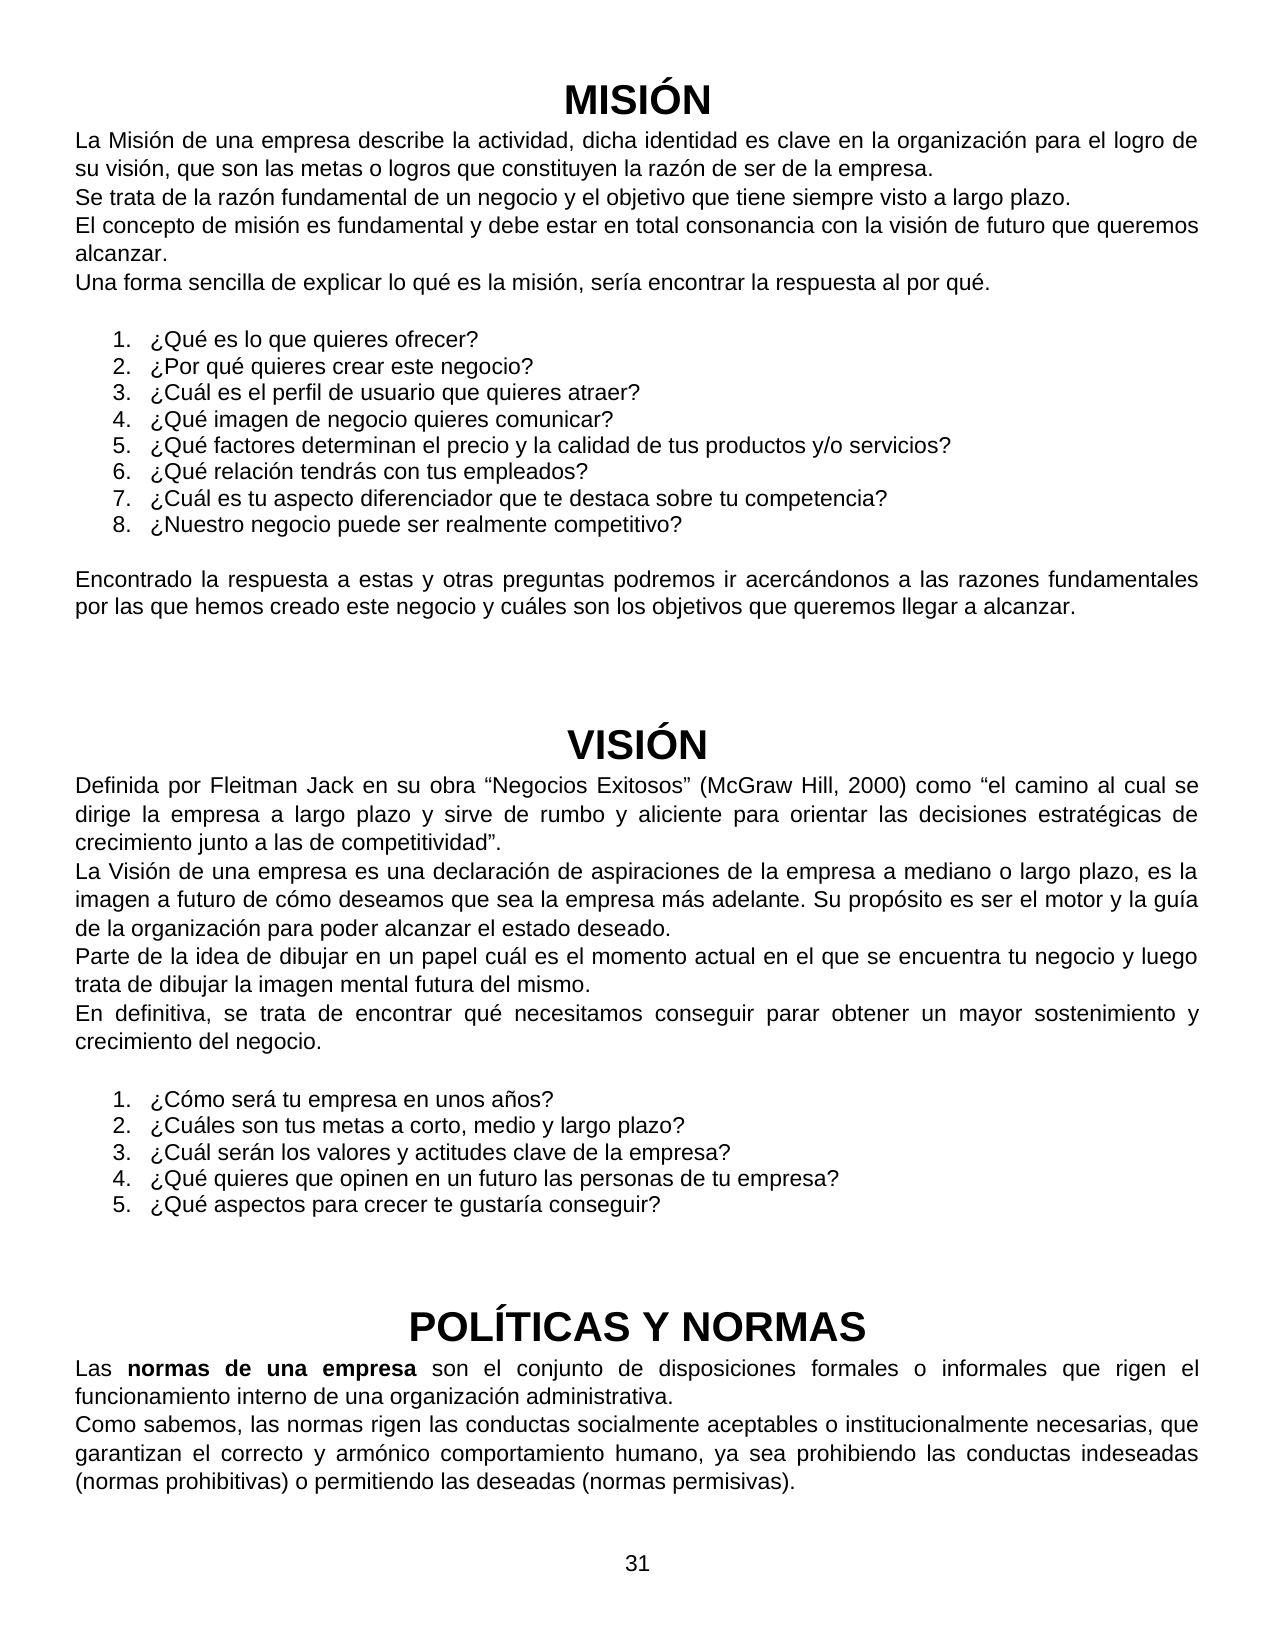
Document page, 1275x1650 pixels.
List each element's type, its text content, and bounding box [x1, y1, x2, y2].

text La Visión de una empresa es una declaración de aspiraciones de la empresa a mediano o largo plazo, es la imagen a futuro de cómo deseamos que sea la empresa más adelante. Su propósito es ser el motor y la guía de la organización para poder alcanzar el estado deseado. [75, 858, 1200, 941]
list ¿Cómo será tu empresa en unos años? [112, 1086, 1200, 1112]
list ¿Qué imagen de negocio quieres comunicar? [112, 406, 1200, 432]
subtitle MISIÓN [75, 75, 1200, 123]
list ¿Qué aspectos para crecer te gustaría conseguir? [112, 1191, 1200, 1218]
list ¿Qué quieres que opinen en un futuro las personas de tu empresa? [112, 1165, 1200, 1191]
text Una forma sencilla de explicar lo qué es la misión, sería encontrar la respuesta al por qué. [75, 269, 1200, 295]
text En definitiva, se trata de encontrar qué necesitamos conseguir parar obtener un mayor sostenimiento y crecimiento del negocio. [75, 1000, 1200, 1054]
text Como sabemos, las normas rigen las conductas socialmente aceptables o institucionalmente necesarias, que garantizan el correcto y armónico comportamiento humano, ya sea prohibiendo las conductas indeseadas (normas prohibitivas) o permitiendo las deseadas (normas permisivas). [75, 1411, 1200, 1494]
text El concepto de misión es fundamental y debe estar en total consonancia con la visión de futuro que queremos alcanzar. [75, 212, 1200, 267]
list ¿Cuál es el perfil de usuario que quieres atraer? [112, 379, 1200, 406]
list ¿Por qué quieres crear este negocio? [112, 353, 1200, 379]
list ¿Qué es lo que quieres ofrecer? [112, 326, 1200, 353]
list ¿Cuál serán los valores y actitudes clave de la empresa? [112, 1138, 1200, 1165]
list ¿Nuestro negocio puede ser realmente competitivo? [112, 511, 1200, 537]
text Encontrado la respuesta a estas y otras preguntas podremos ir acercándonos a las razones fundamentales por las que hemos creado este negocio y cuáles son los objetivos que queremos llegar a alcanzar. [75, 566, 1200, 619]
list ¿Qué factores determinan el precio y la calidad de tus productos y/o servicios? [112, 432, 1200, 458]
text Las normas de una empresa son el conjunto de disposiciones formales o informales que rigen el funcionamiento interno de una organización administrativa. [75, 1354, 1200, 1409]
subtitle VISIÓN [75, 721, 1200, 768]
list ¿Cuáles son tus metas a corto, medio y largo plazo? [112, 1112, 1200, 1138]
text Parte de la idea de dibujar en un papel cuál es el momento actual en el que se encuentra tu negocio y luego trata de dibujar la imagen mental futura del mismo. [75, 943, 1200, 998]
list ¿Qué relación tendrás con tus empleados? [112, 458, 1200, 484]
text Definida por Fleitman Jack en su obra “Negocios Exitosos” (McGraw Hill, 2000) como “el camino al cual se dirige la empresa a largo plazo y sirve de rumbo y aliciente para orientar las decisiones estratégicas de crecimiento junto a las de competitividad”. [75, 772, 1200, 856]
list ¿Cuál es tu aspecto diferenciador que te destaca sobre tu competencia? [112, 484, 1200, 511]
text Se trata de la razón fundamental de un negocio y el objetivo que tiene siempre visto a largo plazo. [75, 183, 1200, 210]
subtitle POLÍTICAS Y NORMAS [75, 1303, 1200, 1351]
text La Misión de una empresa describe la actividad, dicha identidad es clave en la organización para el logro de su visión, que son las metas o logros que constituyen la razón de ser de la empresa. [75, 127, 1200, 181]
